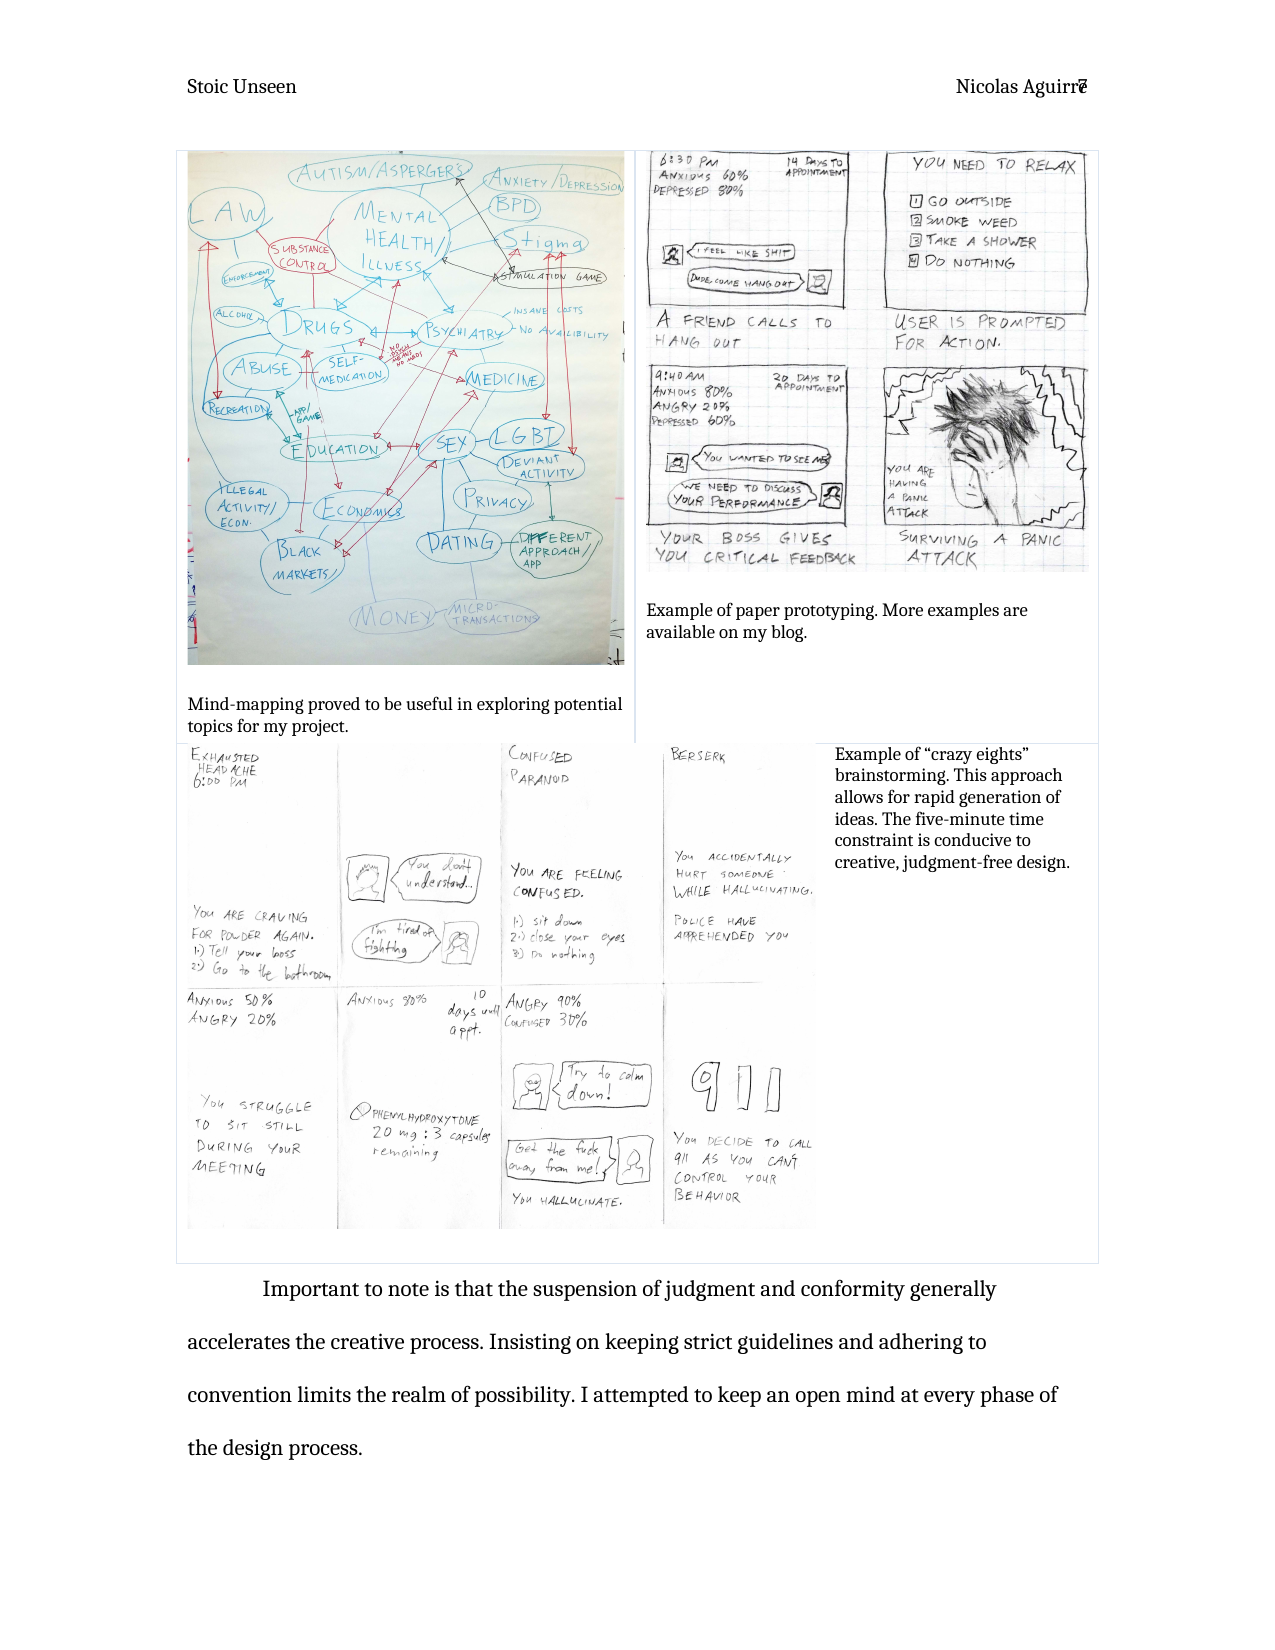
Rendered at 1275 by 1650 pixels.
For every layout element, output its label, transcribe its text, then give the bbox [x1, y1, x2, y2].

table_cell Example of “crazy eights” brainstorming. This approach allows for rapid generation of ideas. The five-minute time constraint is conducive to creative, judgment-free design. [177, 744, 1098, 1263]
table_header Mind-mapping proved to be useful in exploring potential topics for my project. [177, 151, 634, 742]
table_header Example of paper prototyping. More examples are available on my blog. [636, 151, 1098, 742]
picture [646, 151, 1089, 572]
picture [187, 743, 816, 1229]
picture [187, 151, 625, 665]
text Important to note is that the suspension of judgment and conformity generally accelerates the creative process. Insisting on keeping strict guidelines and adhering to convention limits the realm of possibility. I attempted to keep an open mind at every phase of the design process. [187, 1276, 1087, 1461]
